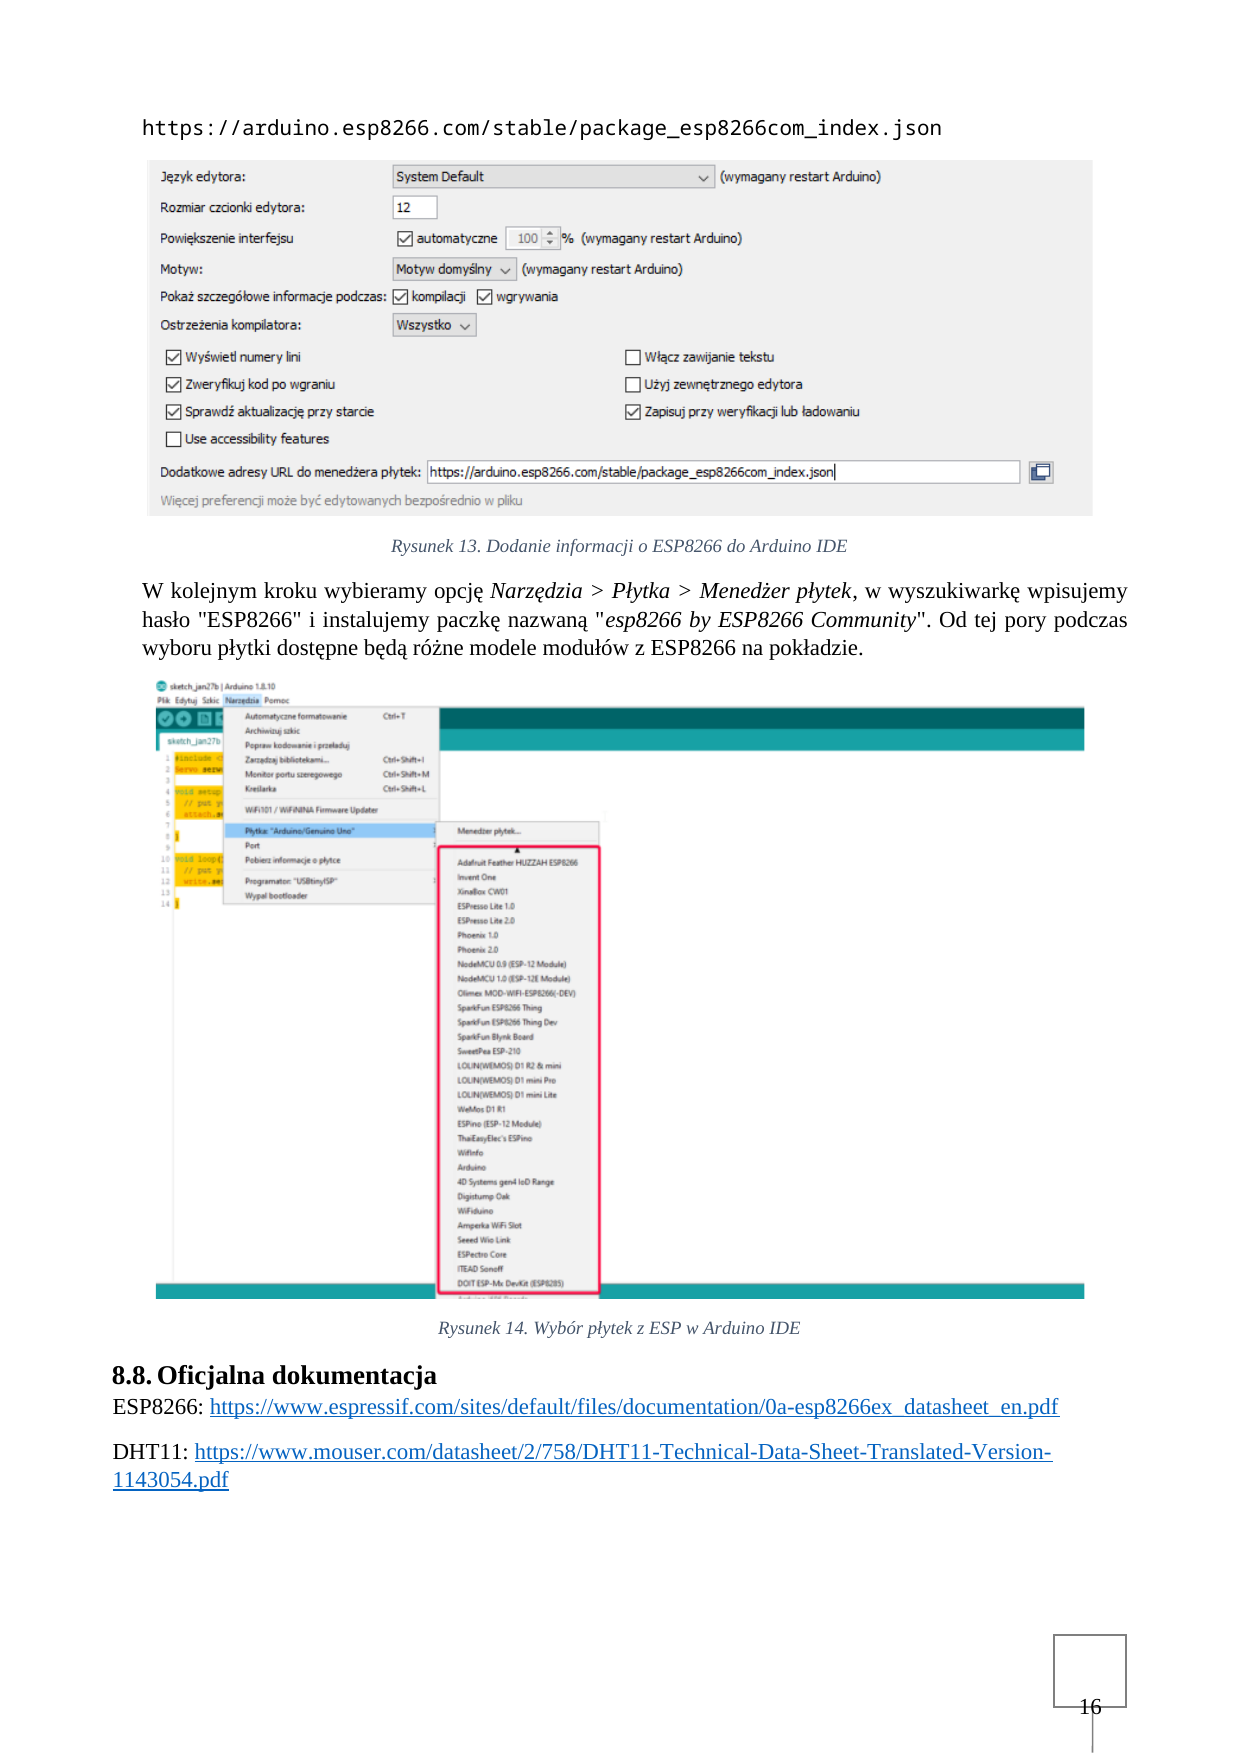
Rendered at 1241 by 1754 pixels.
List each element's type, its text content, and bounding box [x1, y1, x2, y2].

text DHT11: https://www.mouser.com/datasheet/2/758/DHT11-Technical-Data-Sheet-Translated-Version-1143054.pdf [112, 1438, 1128, 1493]
text W kolejnym kroku wybieramy opcję Narzędzia > Płytka > Menedżer płytek, w wyszukiwarkę wpisujemy hasło "ESP8266" i instalujemy paczkę nazwaną "esp8266 by ESP8266 Community". Od tej pory podczas wyboru płytki dostępne będą różne modele modułów z ESP8266 na pokładzie. [142, 577, 1128, 660]
text https://arduino.esp8266.com/stable/package_esp8266com_index.json [142, 113, 1128, 141]
subtitle Oficjalna dokumentacja [112, 1359, 1128, 1391]
text ESP8266: https://www.espressif.com/sites/default/files/documentation/0a-esp8266ex_datasheet_en.pdf [112, 1393, 1128, 1419]
picture [155, 679, 1085, 1299]
text Rysunek . Wybór płytek z ESP w Arduino IDE [112, 1317, 1128, 1339]
text Rysunek . Dodanie informacji o ESP8266 do Arduino IDE [112, 535, 1128, 556]
picture [147, 160, 1093, 516]
